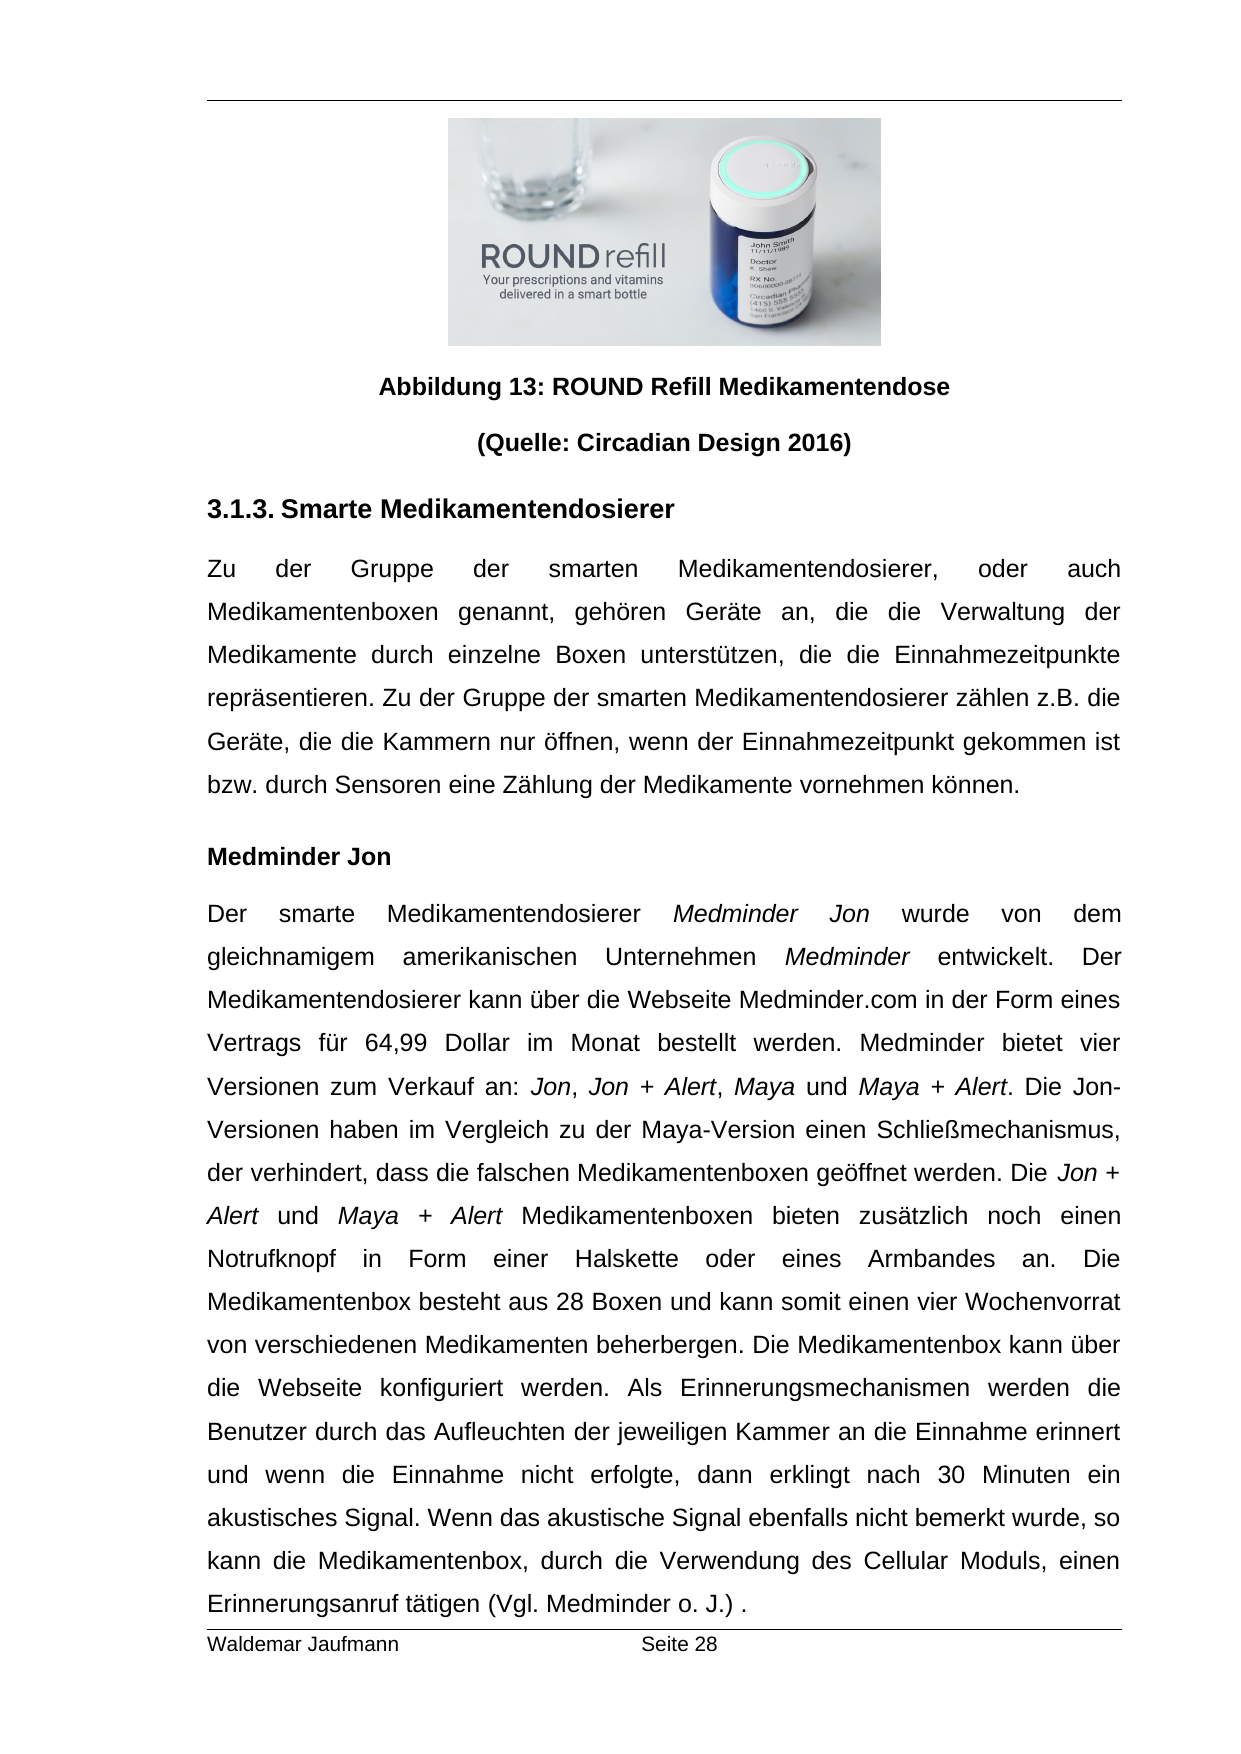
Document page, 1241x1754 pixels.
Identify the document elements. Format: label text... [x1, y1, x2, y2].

text (Quelle: Circadian Design 2016) [207, 428, 1122, 457]
text Der smarte Medikamentendosierer Medminder Jon wurde von dem gleichnamigem amerikanischen Unternehmen Medminder entwickelt. Der Medikamentendosierer kann über die Webseite Medminder.com in der Form eines Vertrags für 64,99 Dollar im Monat bestellt werden. Medminder bietet vier Versionen zum Verkauf an: Jon, Jon + Alert, Maya und Maya + Alert. Die Jon-Versionen haben im Vergleich zu der Maya-Version einen Schließmechanismus, der verhindert, dass die falschen Medikamentenboxen geöffnet werden. Die Jon + Alert und Maya + Alert Medikamentenboxen bieten zusätzlich noch einen Notrufknopf in Form einer Halskette oder eines Armbandes an. Die Medikamentenbox besteht aus 28 Boxen und kann somit einen vier Wochenvorrat von verschiedenen Medikamenten beherbergen. Die Medikamentenbox kann über die Webseite konfiguriert werden. Als Erinnerungsmechanismen werden die Benutzer durch das Aufleuchten der jeweiligen Kammer an die Einnahme erinnert und wenn die Einnahme nicht erfolgte, dann erklingt nach 30 Minuten ein akustisches Signal. Wenn das akustische Signal ebenfalls nicht bemerkt wurde, so kann die Medikamentenbox, durch die Verwendung des Cellular Moduls, einen Erinnerungsanruf tätigen (Vgl. Medminder o. J.) . [207, 899, 1122, 1618]
subtitle Smarte Medikamentendosierer [207, 492, 1122, 525]
text Abbildung 13: ROUND Refill Medikamentendose [207, 372, 1122, 401]
picture [448, 118, 881, 346]
text Zu der Gruppe der smarten Medikamentendosierer, oder auch Medikamentenboxen genannt, gehören Geräte an, die die Verwaltung der Medikamente durch einzelne Boxen unterstützen, die die Einnahmezeitpunkte repräsentieren. Zu der Gruppe der smarten Medikamentendosierer zählen z.B. die Geräte, die die Kammern nur öffnen, wenn der Einnahmezeitpunkt gekommen ist bzw. durch Sensoren eine Zählung der Medikamente vornehmen können. [207, 554, 1122, 798]
text Medminder Jon [207, 841, 1122, 870]
